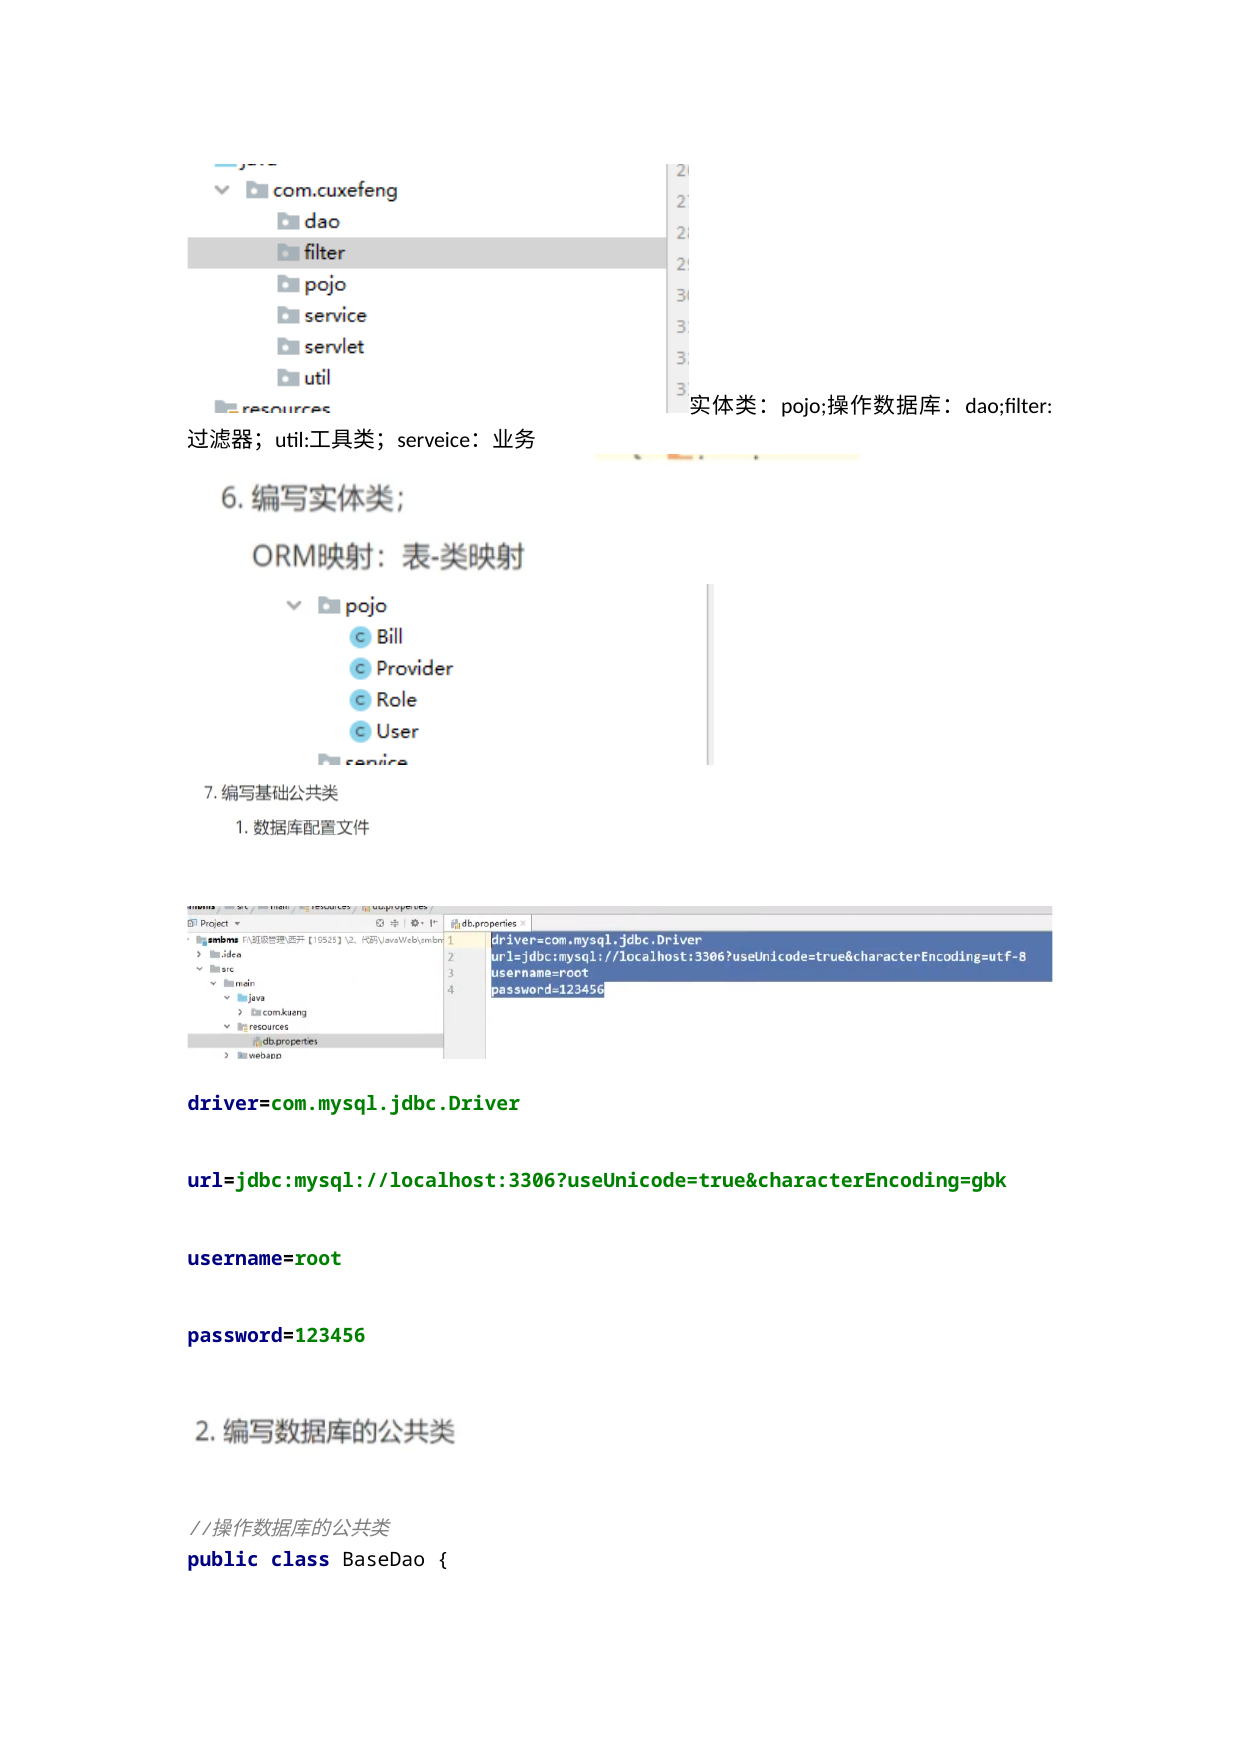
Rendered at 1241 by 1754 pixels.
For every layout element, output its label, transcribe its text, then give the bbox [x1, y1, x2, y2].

picture [187, 779, 1052, 848]
subtitle password=123456 [187, 1319, 1053, 1351]
picture [187, 164, 689, 413]
picture [187, 454, 860, 765]
text //操作数据库的公共类 [187, 1510, 1053, 1543]
picture [187, 1396, 1052, 1452]
subtitle username=root [187, 1241, 1053, 1274]
text public class BaseDao { [187, 1543, 1053, 1575]
subtitle driver=com.mysql.jdbc.Driver [187, 1059, 1053, 1119]
subtitle url=jdbc:mysql://localhost:3306?useUnicode=true&characterEncoding=gbk [187, 1164, 1053, 1196]
picture [187, 906, 1053, 1059]
